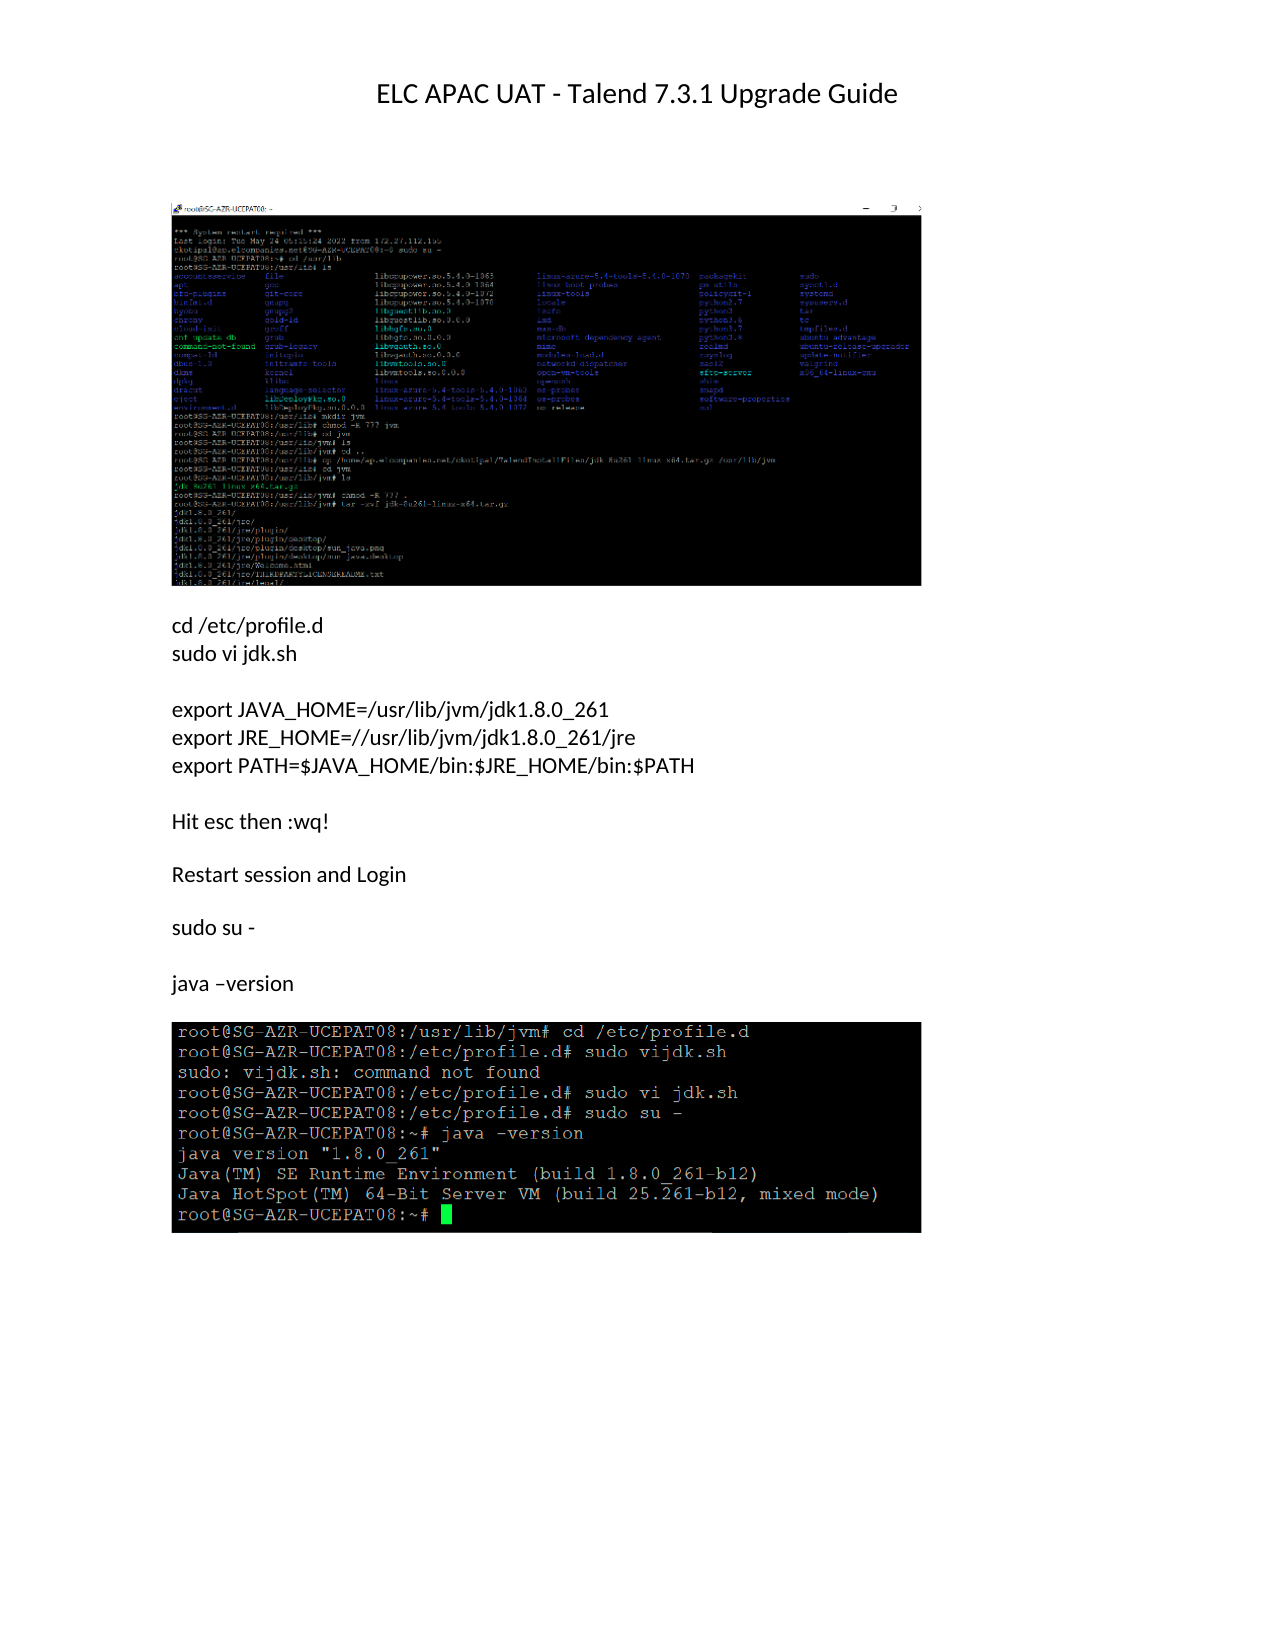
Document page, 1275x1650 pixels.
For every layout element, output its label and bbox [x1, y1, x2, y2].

picture [171, 203, 922, 586]
picture [171, 1022, 922, 1233]
table_cell [160, 150, 1227, 1470]
